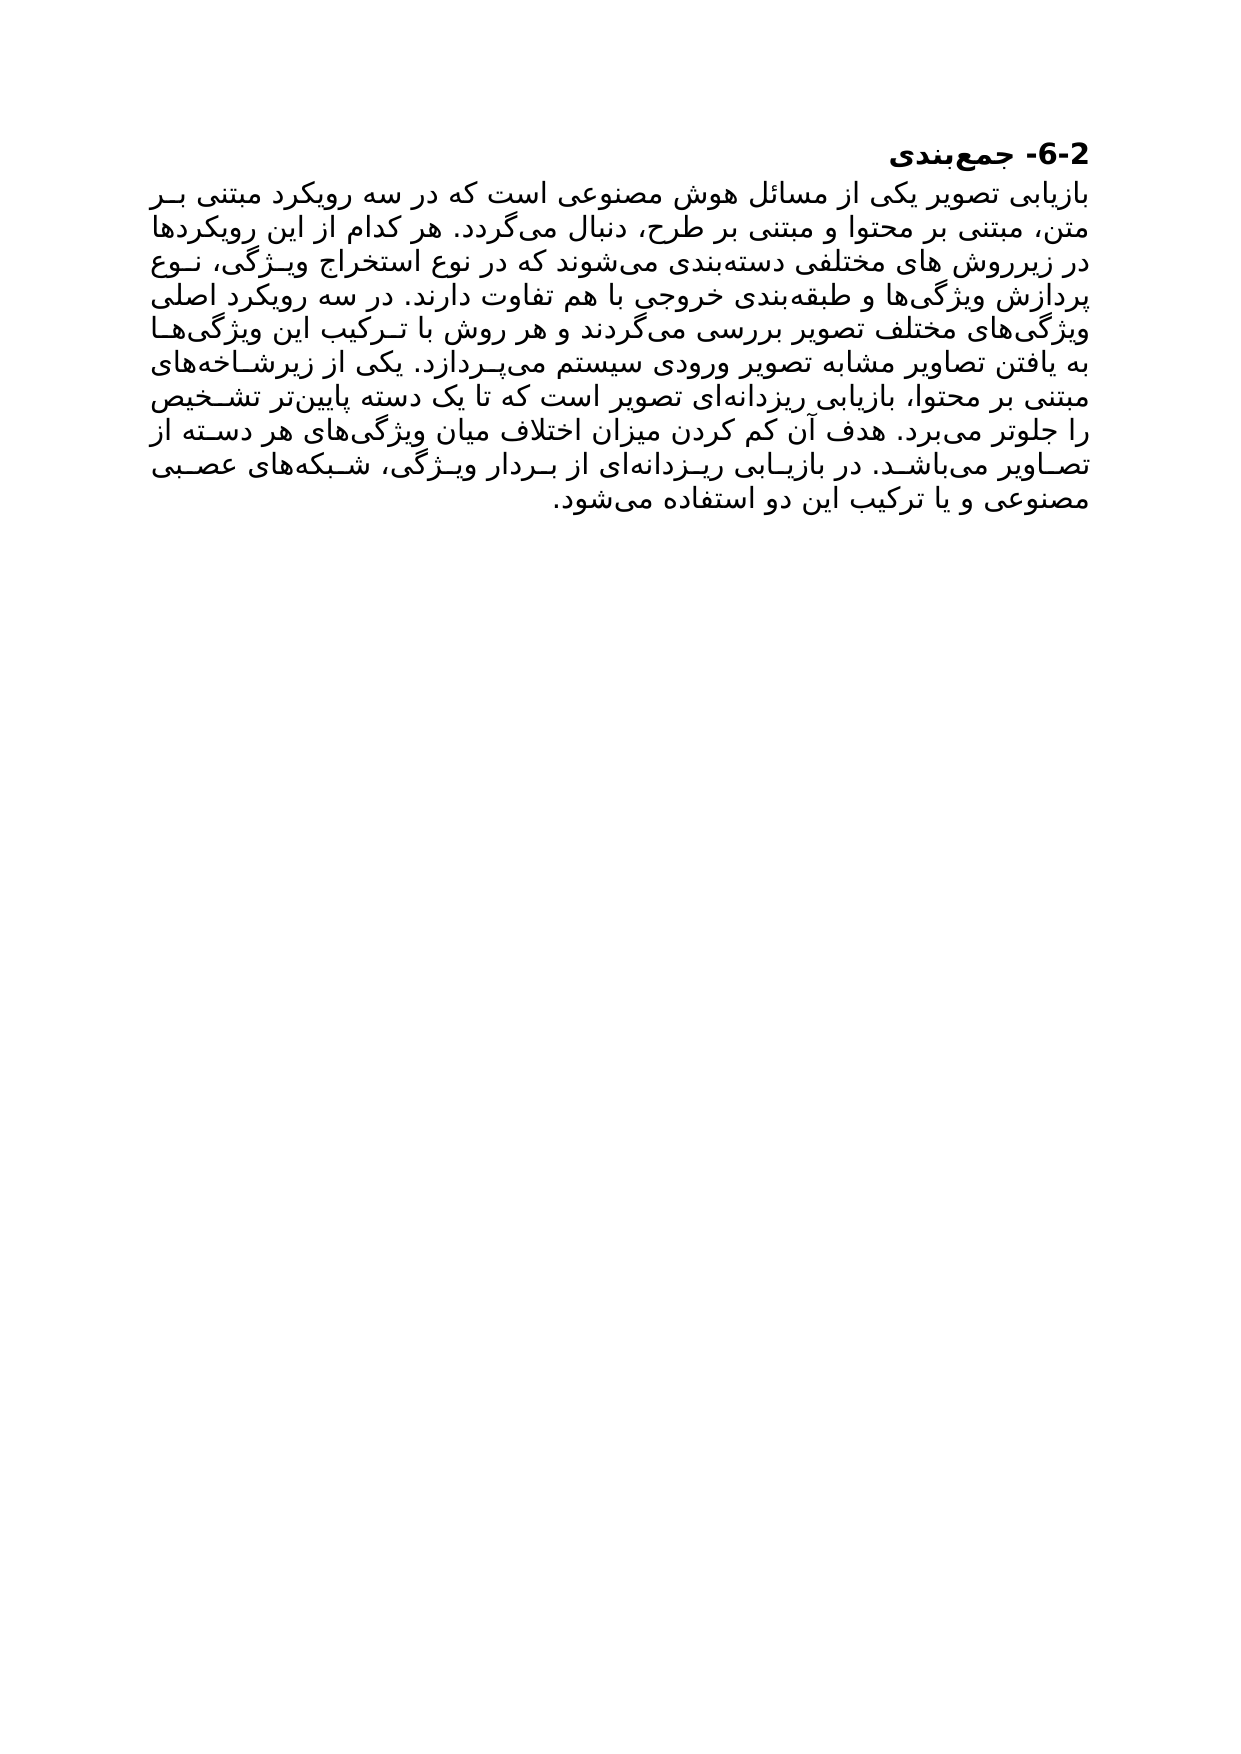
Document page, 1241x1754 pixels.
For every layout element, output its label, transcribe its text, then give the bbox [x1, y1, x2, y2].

text بازیابی تصویر یکی از مسائل هوش مصنوعی است که در سه رویکرد مبتنی بر متن، مبتنی بر محتوا و مبتنی بر طرح، دنبال می‌گردد. هر کدام از این رویکردها در زیرروش های مختلفی دسته‌بندی می‌شوند که در نوع استخراج ویژگی، نوع پردازش ویژگی‌ها و طبقه‌بندی خروجی با هم تفاوت دارند. در سه رویکرد اصلی ویژگی‌های مختلف تصویر بررسی می‌گردند و هر روش با ترکیب این ویژگی‌ها به یافتن تصاویر مشابه تصویر ورودی سیستم می‌پردازد. یکی از زیرشاخه‌های مبتنی بر محتوا، بازیابی ریزدانه‌ای تصویر است که تا یک دسته پایین‌تر تشخیص را جلوتر می‌برد. هدف آن کم کردن میزان اختلاف میان ویژگی‌های هر دسته از تصاویر می‌باشد. در بازیابی ریزدانه‌ای از بردار ویژگی، شبکه‌های عصبی مصنوعی و یا ترکیب این دو استفاده می‌شود. [150, 176, 1090, 516]
subtitle 6-2- جمع‌بندی [150, 137, 1090, 171]
